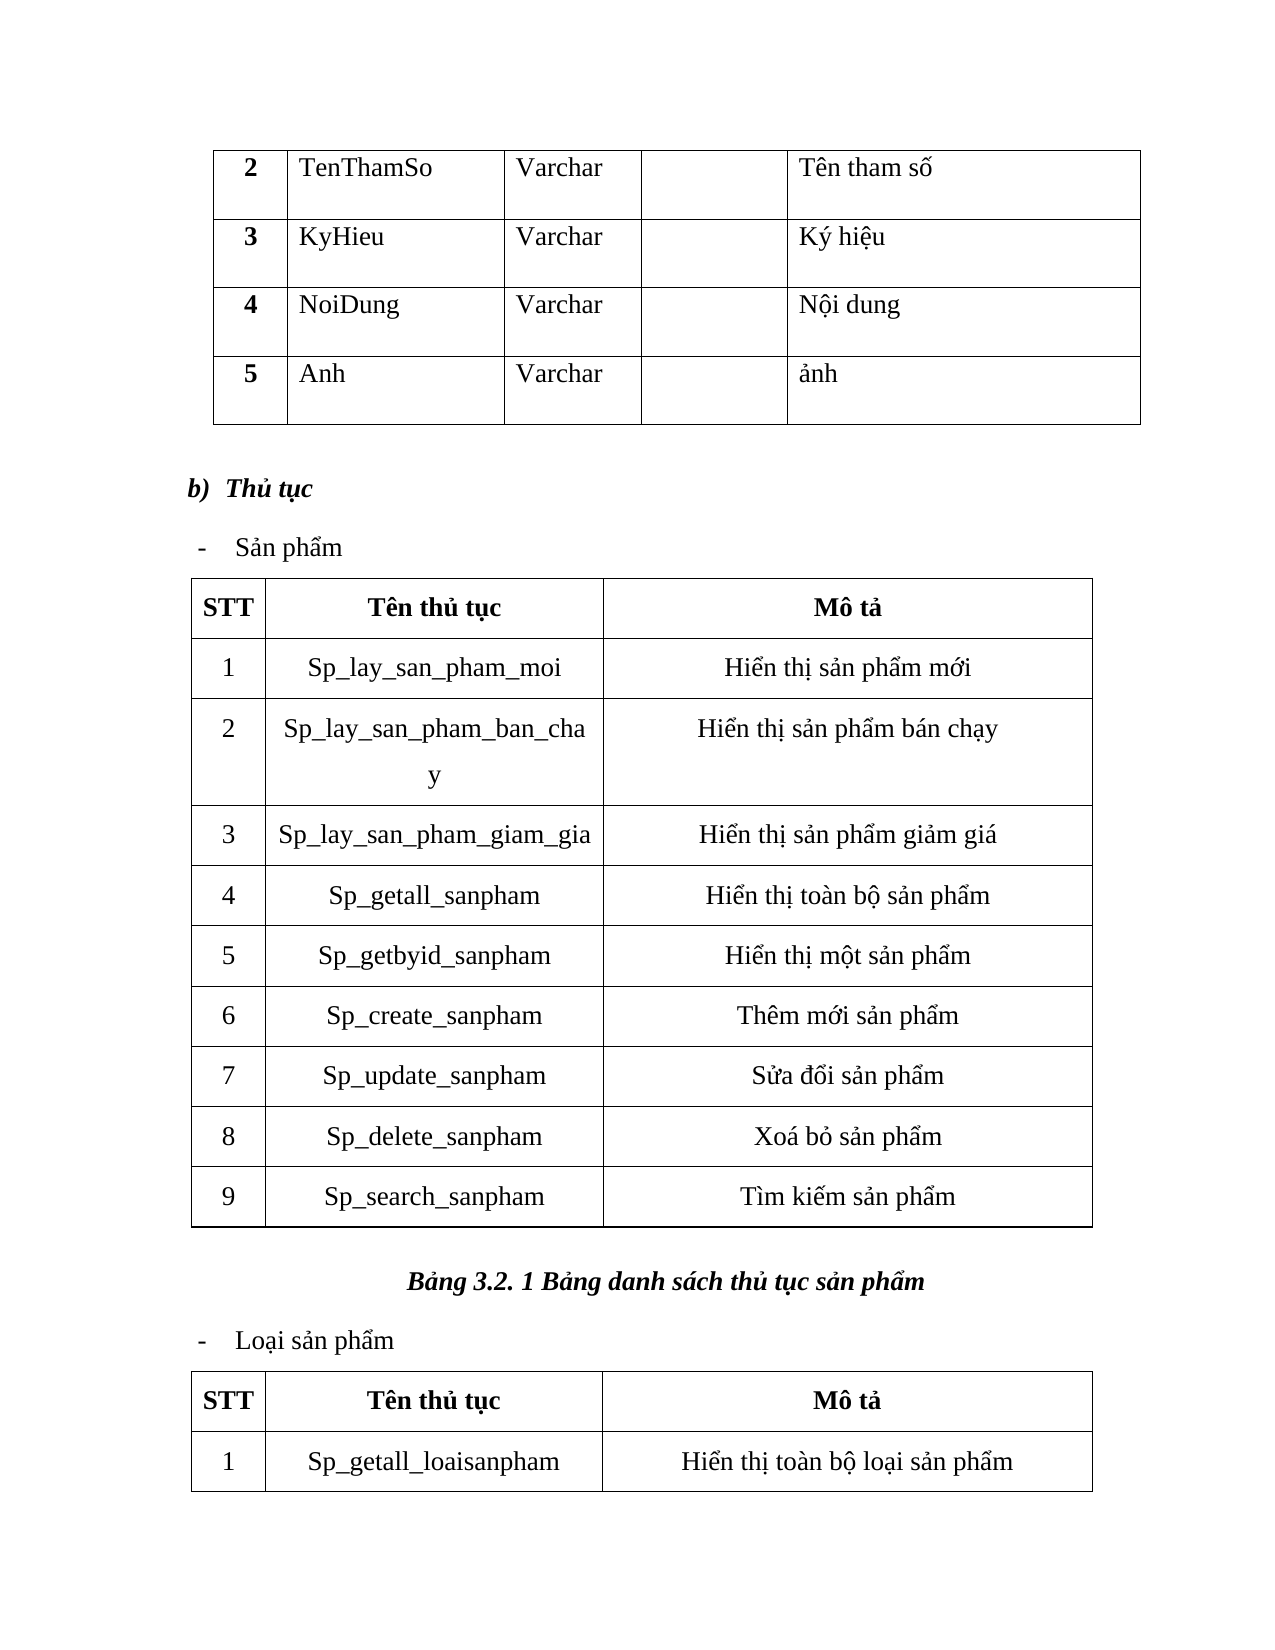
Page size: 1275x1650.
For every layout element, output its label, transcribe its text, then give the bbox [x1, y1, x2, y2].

table_cell Thêm mới sản phẩm [604, 987, 1092, 1046]
table_header Tên thủ tục [266, 1372, 602, 1431]
table_cell 2 [214, 151, 287, 218]
table_cell Tìm kiếm sản phẩm [604, 1167, 1092, 1226]
table_cell ảnh [788, 357, 1140, 424]
table_cell Sp_getall_sanpham [266, 866, 603, 925]
table_cell Sp_lay_san_pham_ban_chay [266, 699, 603, 805]
table_cell 1 [192, 1432, 265, 1491]
list Thủ tục [187, 472, 1125, 503]
table_cell Nội dung [788, 288, 1140, 356]
table_cell 4 [192, 866, 265, 925]
table_cell Hiển thị sản phẩm giảm giá [604, 806, 1092, 865]
table_cell 9 [192, 1167, 265, 1226]
table_cell Sp_getbyid_sanpham [266, 926, 603, 986]
table_cell Sp_lay_san_pham_giam_gia [266, 806, 603, 865]
table_cell Hiển thị một sản phẩm [604, 926, 1092, 986]
table_cell Hiển thị sản phẩm mới [604, 639, 1092, 698]
table_cell Sửa đổi sản phẩm [604, 1047, 1092, 1106]
table_cell Ký hiệu [788, 220, 1140, 287]
table_cell [642, 288, 787, 356]
table_cell Hiển thị toàn bộ loại sản phẩm [603, 1432, 1092, 1491]
table_cell NoiDung [288, 288, 504, 356]
table_cell Hiển thị toàn bộ sản phẩm [604, 866, 1092, 925]
table_cell [642, 357, 787, 424]
table_cell 1 [192, 639, 265, 698]
list Sản phẩm [197, 531, 1125, 562]
table_cell 4 [214, 288, 287, 356]
table_cell Tên tham số [788, 151, 1140, 218]
table_cell [642, 151, 787, 218]
table_cell Sp_getall_loaisanpham [266, 1432, 602, 1491]
table_cell Xoá bỏ sản phẩm [604, 1107, 1092, 1166]
table_cell Hiển thị sản phẩm bán chạy [604, 699, 1092, 805]
table_cell Varchar [505, 288, 641, 356]
table_header Tên thủ tục [266, 579, 603, 638]
table_cell 5 [214, 357, 287, 424]
table_cell 5 [192, 926, 265, 986]
table_cell KyHieu [288, 220, 504, 287]
table_cell Anh [288, 357, 504, 424]
table_cell 7 [192, 1047, 265, 1106]
table_header STT [192, 1372, 265, 1431]
table_cell Varchar [505, 151, 641, 218]
table_cell 8 [192, 1107, 265, 1166]
table_cell 6 [192, 987, 265, 1046]
table_cell [642, 220, 787, 287]
table_header Mô tả [603, 1372, 1092, 1431]
list Loại sản phẩm [197, 1324, 1125, 1355]
table_cell 2 [192, 699, 265, 805]
table_cell Sp_delete_sanpham [266, 1107, 603, 1166]
table_cell Varchar [505, 220, 641, 287]
table_cell Sp_update_sanpham [266, 1047, 603, 1106]
table_cell Sp_lay_san_pham_moi [266, 639, 603, 698]
table_cell Varchar [505, 357, 641, 424]
table_cell TenThamSo [288, 151, 504, 218]
table_header Mô tả [604, 579, 1092, 638]
table_header STT [192, 579, 265, 638]
table_cell Sp_search_sanpham [266, 1167, 603, 1226]
table_cell 3 [214, 220, 287, 287]
table_cell 3 [192, 806, 265, 865]
table_cell Sp_create_sanpham [266, 987, 603, 1046]
